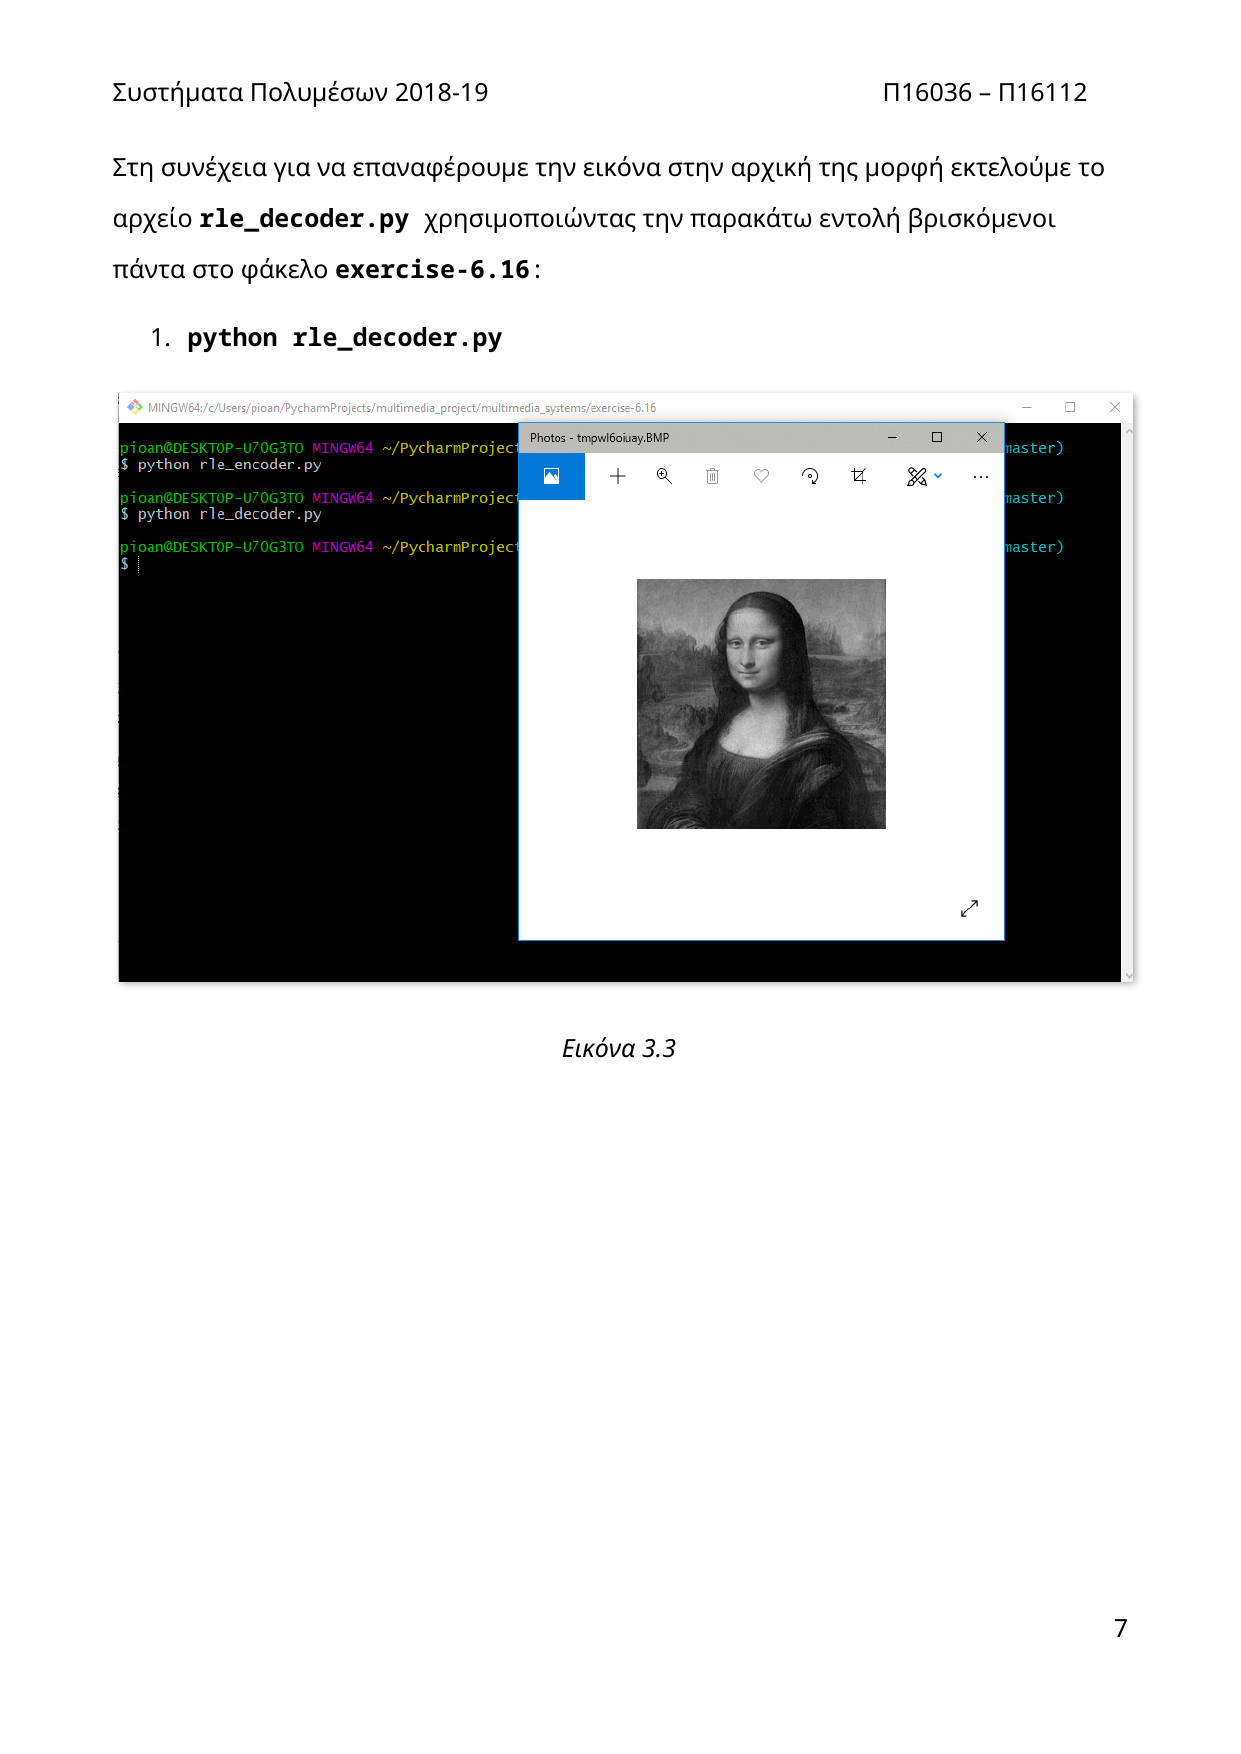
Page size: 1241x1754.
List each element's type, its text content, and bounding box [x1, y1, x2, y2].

text Στη συνέχεια για να επαναφέρουμε την εικόνα στην αρχική της μορφή εκτελούμε το αρχείο rle_decoder.py χρησιμοποιώντας την παρακάτω εντολή βρισκόμενοι πάντα στο φάκελο exercise-6.16: [112, 150, 1128, 286]
picture [118, 393, 1133, 982]
list python rle_decoder.py [150, 320, 1128, 354]
